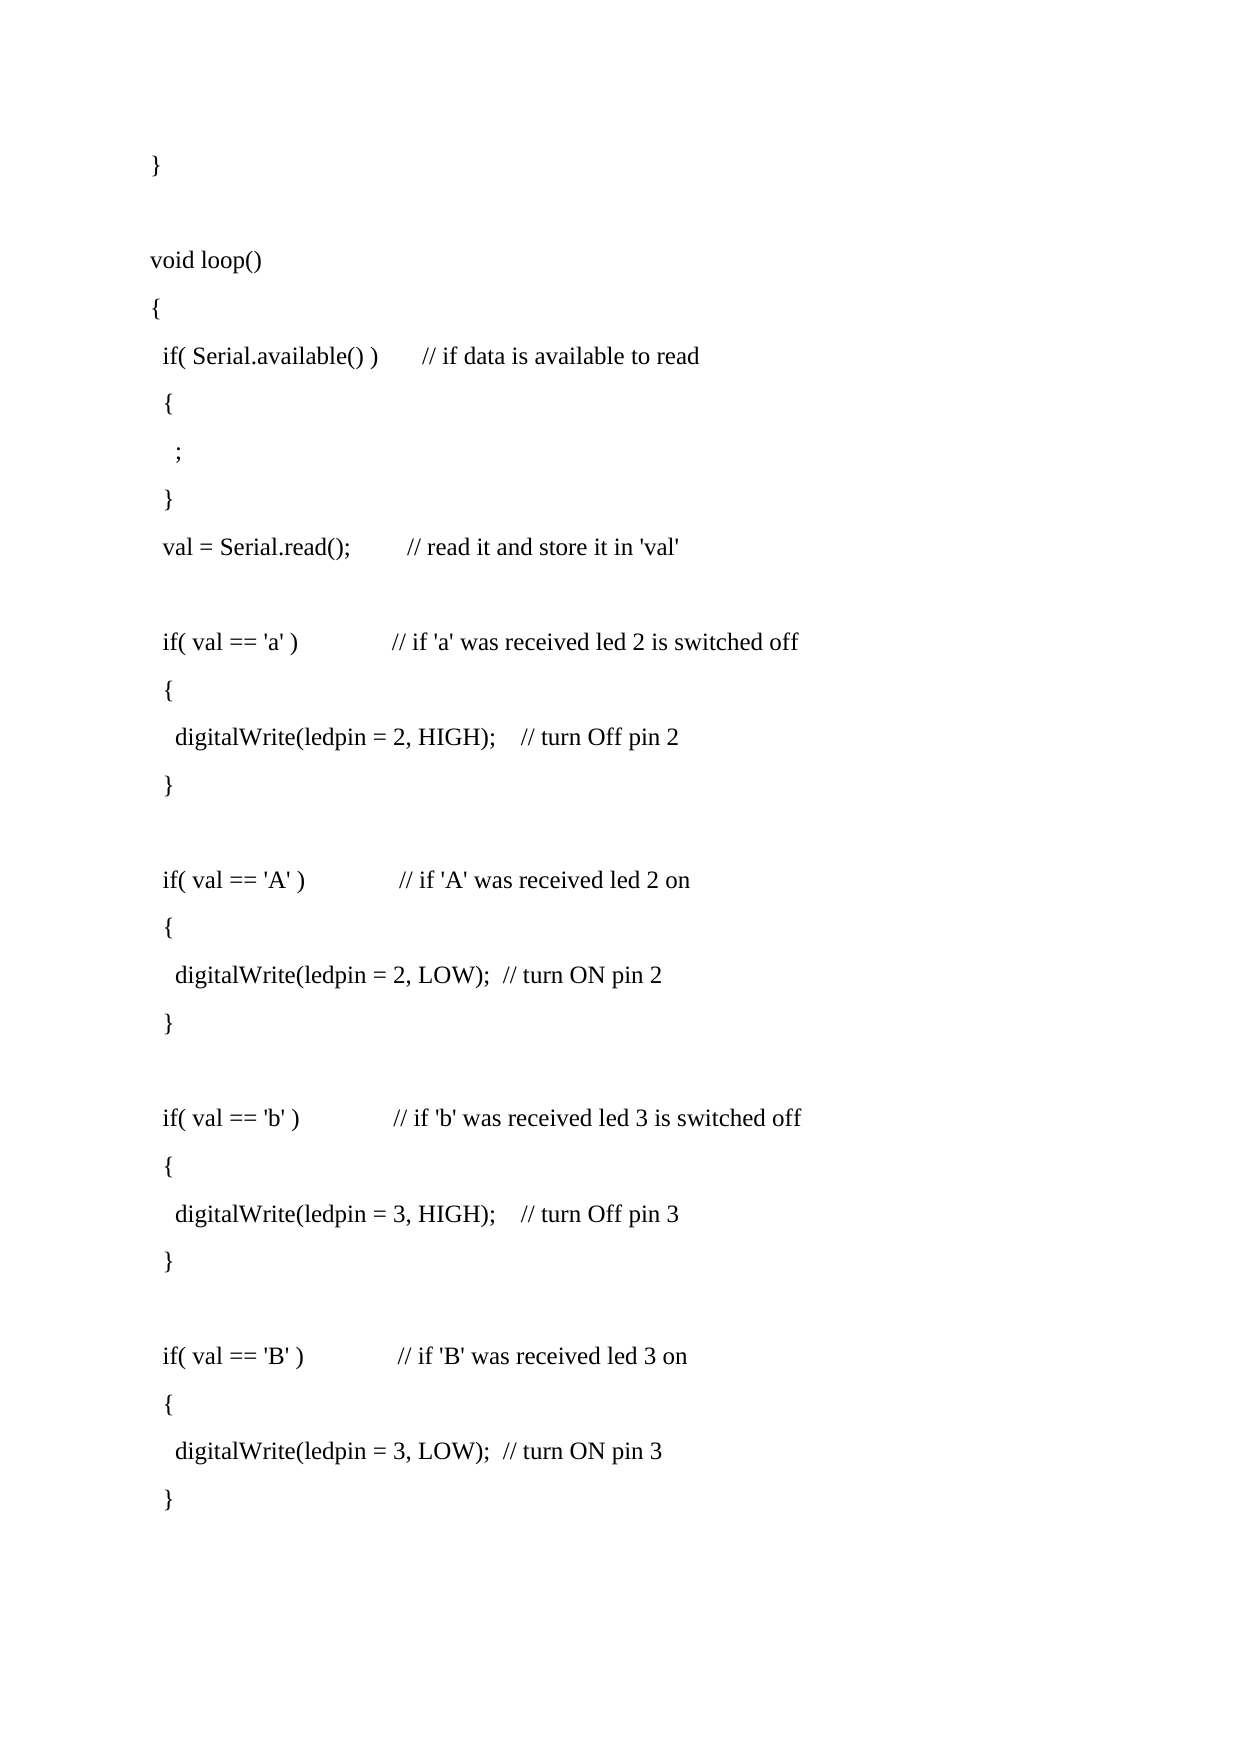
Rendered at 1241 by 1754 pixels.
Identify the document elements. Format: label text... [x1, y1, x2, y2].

text if( val == 'a' ) // if 'a' was received led 2 is switched off [150, 627, 1090, 656]
text } [150, 1246, 1090, 1275]
text { [150, 293, 1090, 322]
text if( val == 'b' ) // if 'b' was received led 3 is switched off [150, 1103, 1090, 1132]
text if( val == 'A' ) // if 'A' was received led 2 on [150, 865, 1090, 893]
text } [150, 150, 1090, 179]
text ; [150, 436, 1090, 465]
text { [150, 1151, 1090, 1180]
text { [150, 912, 1090, 941]
text if( val == 'B' ) // if 'B' was received led 3 on [150, 1341, 1090, 1370]
text if( Serial.available() ) // if data is available to read [150, 341, 1090, 369]
text val = Serial.read(); // read it and store it in 'val' [150, 532, 1090, 560]
text digitalWrite(ledpin = 2, HIGH); // turn Off pin 2 [150, 722, 1090, 751]
text { [150, 1389, 1090, 1417]
text } [150, 1484, 1090, 1513]
text { [150, 388, 1090, 417]
text digitalWrite(ledpin = 3, LOW); // turn ON pin 3 [150, 1436, 1090, 1465]
text } [150, 484, 1090, 513]
text digitalWrite(ledpin = 3, HIGH); // turn Off pin 3 [150, 1199, 1090, 1227]
text } [150, 1008, 1090, 1037]
text void loop() [150, 245, 1090, 274]
text { [150, 675, 1090, 703]
text digitalWrite(ledpin = 2, LOW); // turn ON pin 2 [150, 960, 1090, 989]
text } [150, 770, 1090, 799]
